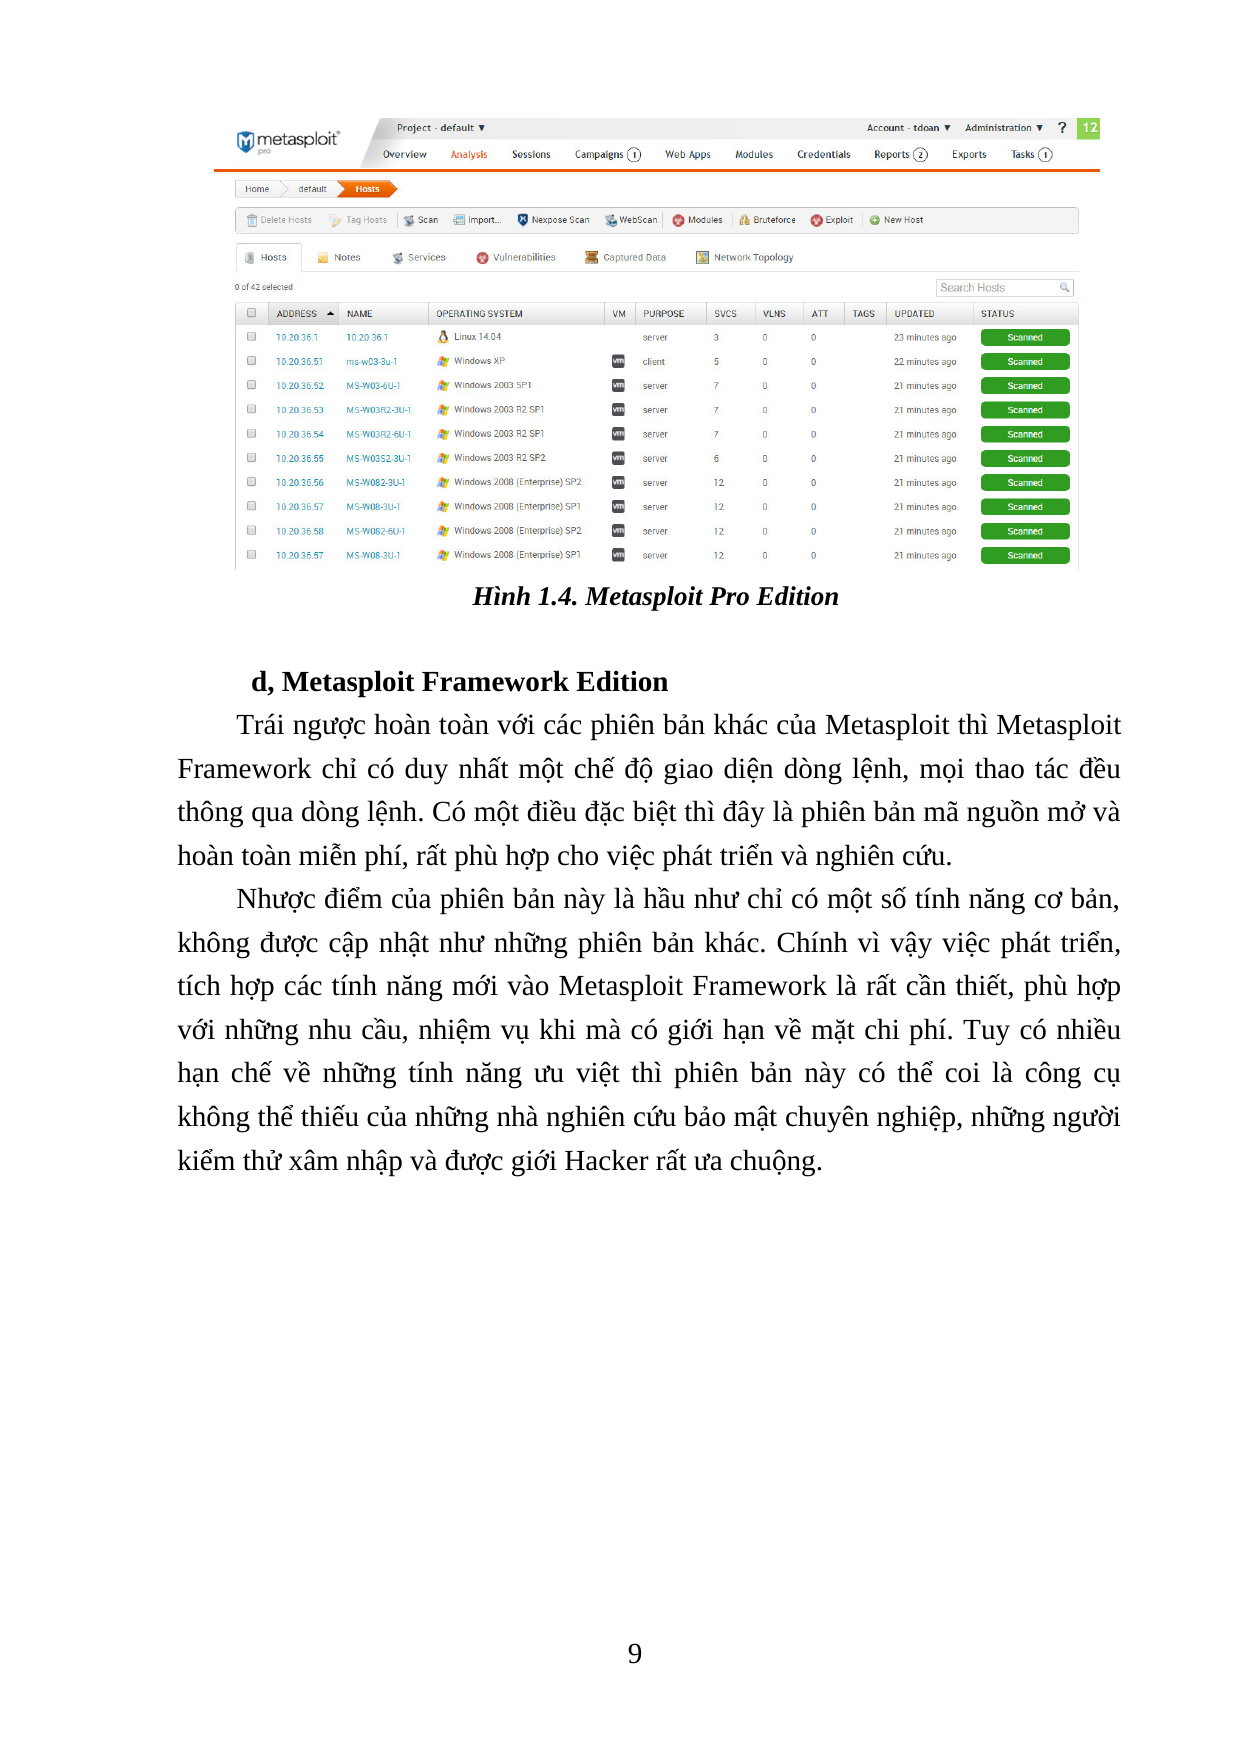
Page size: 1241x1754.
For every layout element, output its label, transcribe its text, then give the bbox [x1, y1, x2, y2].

subtitle Hình 1.4. Metasploit Pro Edition [192, 580, 1122, 611]
text d, Metasploit Framework Edition [177, 664, 1122, 697]
picture [214, 118, 1100, 570]
text Nhược điểm của phiên bản này là hầu như chỉ có một số tính năng cơ bản, không được cập nhật như những phiên bản khác. Chính vì vậy việc phát triển, tích hợp các tính năng mới vào Metasploit Framework là rất cần thiết, phù hợp với những nhu cầu, nhiệm vụ khi mà có giới hạn về mặt chi phí. Tuy có nhiều hạn chế về những tính năng ưu việt thì phiên bản này có thể coi là công cụ không thể thiếu của những nhà nghiên cứu bảo mật chuyên nghiệp, những người kiểm thử xâm nhập và được giới Hacker rất ưa chuộng. [177, 881, 1122, 1176]
text Trái ngược hoàn toàn với các phiên bản khác của Metasploit thì Metasploit Framework chỉ có duy nhất một chế độ giao diện dòng lệnh, mọi thao tác đều thông qua dòng lệnh. Có một điều đặc biệt thì đây là phiên bản mã nguồn mở và hoàn toàn miễn phí, rất phù hợp cho việc phát triển và nghiên cứu. [177, 707, 1122, 871]
